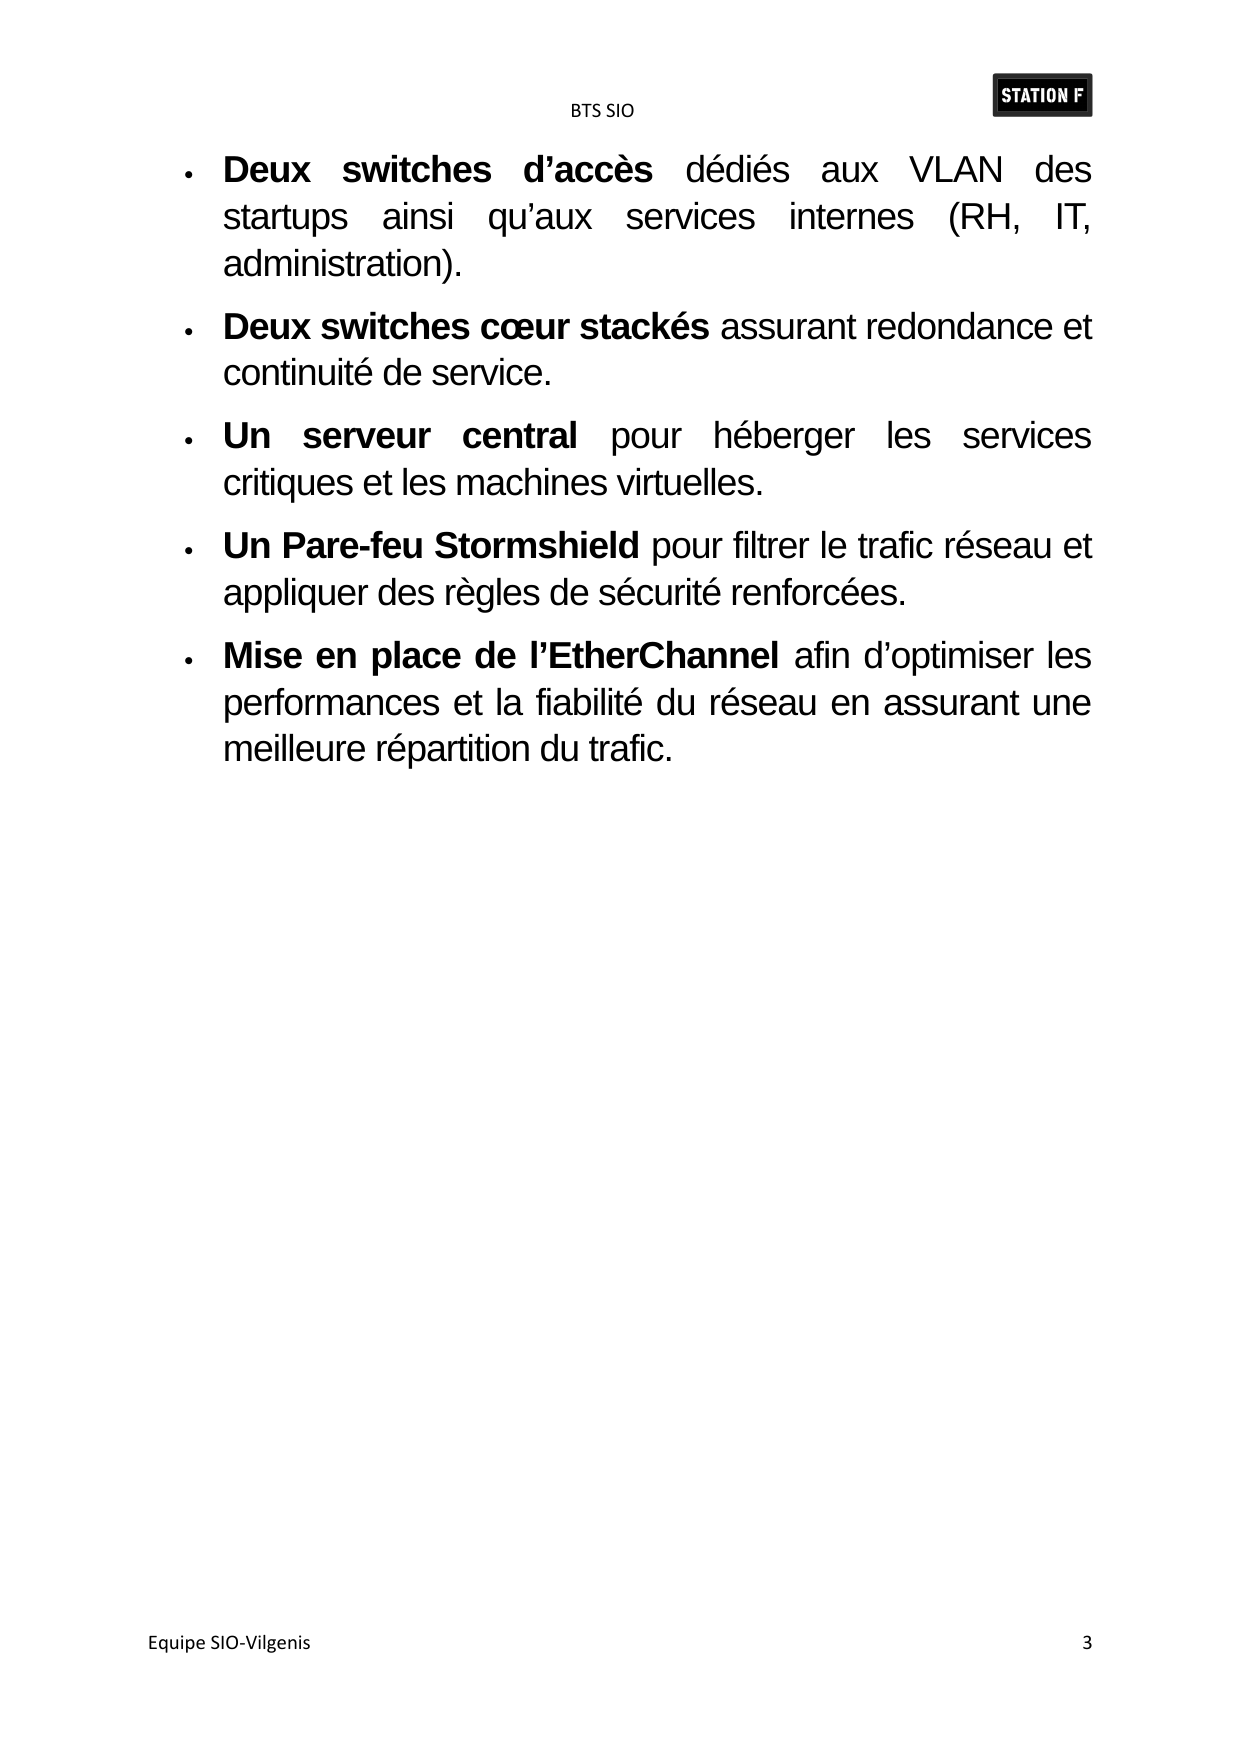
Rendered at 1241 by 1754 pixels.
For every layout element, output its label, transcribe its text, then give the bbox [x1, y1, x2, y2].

picture [992, 73, 1093, 117]
list Un serveur central pour héberger les services critiques et les machines virtuelles. [185, 414, 1093, 503]
list Un Pare-feu Stormshield pour filtrer le trafic réseau et appliquer des règles de sécurité renforcées. [185, 523, 1093, 613]
list Deux switches cœur stackés assurant redondance et continuité de service. [185, 304, 1093, 394]
list Deux switches d’accès dédiés aux VLAN des startups ainsi qu’aux services internes (RH, IT, administration). [185, 148, 1093, 284]
list Mise en place de l’EtherChannel afin d’optimiser les performances et la fiabilité du réseau en assurant une meilleure répartition du trafic. [185, 633, 1093, 769]
